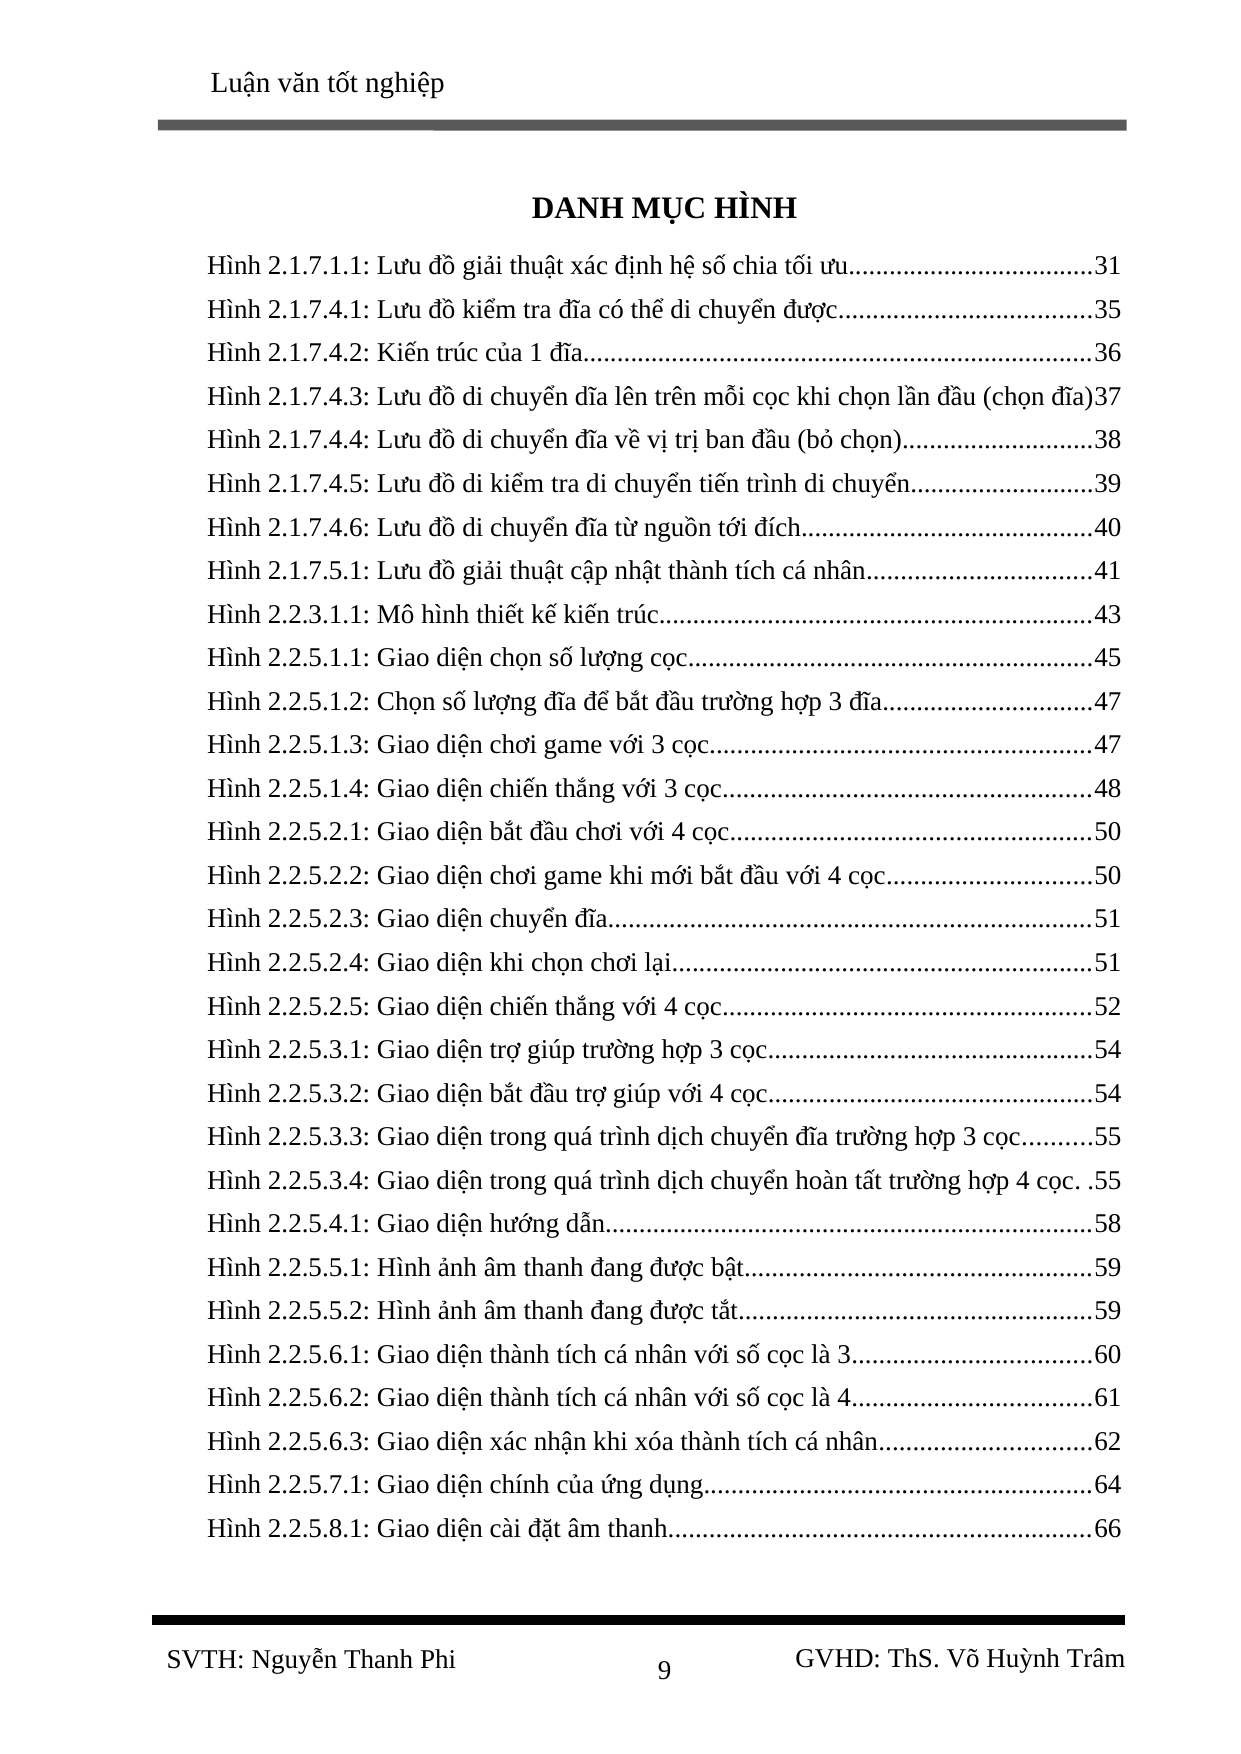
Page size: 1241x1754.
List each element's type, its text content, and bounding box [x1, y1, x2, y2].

text Hình 2.1.7.4.4: Lưu đồ di chuyển đĩa về vị trị ban đầu (bỏ chọn) 38 [207, 424, 1122, 455]
text Hình 2.1.7.4.5: Lưu đồ di kiểm tra di chuyển tiến trình di chuyển 39 [207, 467, 1122, 498]
text Hình 2.1.7.4.2: Kiến trúc của 1 đĩa 36 [207, 337, 1122, 368]
text Hình 2.2.5.2.1: Giao diện bắt đầu chơi với 4 cọc 50 [207, 816, 1122, 847]
text Hình 2.2.5.8.1: Giao diện cài đặt âm thanh 66 [207, 1512, 1122, 1543]
text Hình 2.2.5.3.1: Giao diện trợ giúp trường hợp 3 cọc 54 [207, 1033, 1122, 1064]
text Hình 2.2.5.4.1: Giao diện hướng dẫn 58 [207, 1207, 1122, 1238]
text Hình 2.2.5.2.5: Giao diện chiến thắng với 4 cọc 52 [207, 990, 1122, 1021]
text Hình 2.2.5.5.1: Hình ảnh âm thanh đang được bật 59 [207, 1251, 1122, 1282]
text DANH MỤC HÌNH [207, 190, 1122, 226]
text Hình 2.1.7.4.6: Lưu đồ di chuyển đĩa từ nguồn tới đích 40 [207, 511, 1122, 542]
text Hình 2.2.5.7.1: Giao diện chính của ứng dụng 64 [207, 1469, 1122, 1500]
text Hình 2.2.5.5.2: Hình ảnh âm thanh đang được tắt 59 [207, 1294, 1122, 1326]
text Hình 2.2.5.1.1: Giao diện chọn số lượng cọc 45 [207, 641, 1122, 672]
text Hình 2.2.5.1.2: Chọn số lượng đĩa để bắt đầu trường hợp 3 đĩa 47 [207, 685, 1122, 716]
text Hình 2.2.5.3.3: Giao diện trong quá trình dịch chuyển đĩa trường hợp 3 cọc 55 [207, 1120, 1122, 1151]
text Hình 2.2.5.2.3: Giao diện chuyển đĩa 51 [207, 903, 1122, 934]
text Hình 2.2.5.6.1: Giao diện thành tích cá nhân với số cọc là 3 60 [207, 1338, 1122, 1369]
text Hình 2.1.7.1.1: Lưu đồ giải thuật xác định hệ số chia tối ưu 31 [207, 249, 1122, 281]
text Hình 2.1.7.5.1: Lưu đồ giải thuật cập nhật thành tích cá nhân 41 [207, 554, 1122, 585]
text Hình 2.2.5.6.3: Giao diện xác nhận khi xóa thành tích cá nhân 62 [207, 1425, 1122, 1456]
text Hình 2.2.5.2.2: Giao diện chơi game khi mới bắt đầu với 4 cọc 50 [207, 859, 1122, 890]
text Hình 2.2.5.6.2: Giao diện thành tích cá nhân với số cọc là 4 61 [207, 1382, 1122, 1413]
text Hình 2.2.5.3.2: Giao diện bắt đầu trợ giúp với 4 cọc 54 [207, 1077, 1122, 1108]
text Hình 2.2.5.1.4: Giao diện chiến thắng với 3 cọc 48 [207, 772, 1122, 803]
text Hình 2.2.5.2.4: Giao diện khi chọn chơi lại 51 [207, 946, 1122, 977]
text Hình 2.1.7.4.1: Lưu đồ kiểm tra đĩa có thể di chuyển được 35 [207, 293, 1122, 324]
text Hình 2.1.7.4.3: Lưu đồ di chuyển dĩa lên trên mỗi cọc khi chọn lần đầu (chọn đĩa) 37 [207, 380, 1122, 411]
text Hình 2.2.5.1.3: Giao diện chơi game với 3 cọc 47 [207, 728, 1122, 759]
text Hình 2.2.3.1.1: Mô hình thiết kế kiến trúc 43 [207, 598, 1122, 629]
text Hình 2.2.5.3.4: Giao diện trong quá trình dịch chuyển hoàn tất trường hợp 4 cọc 55 [207, 1164, 1122, 1195]
